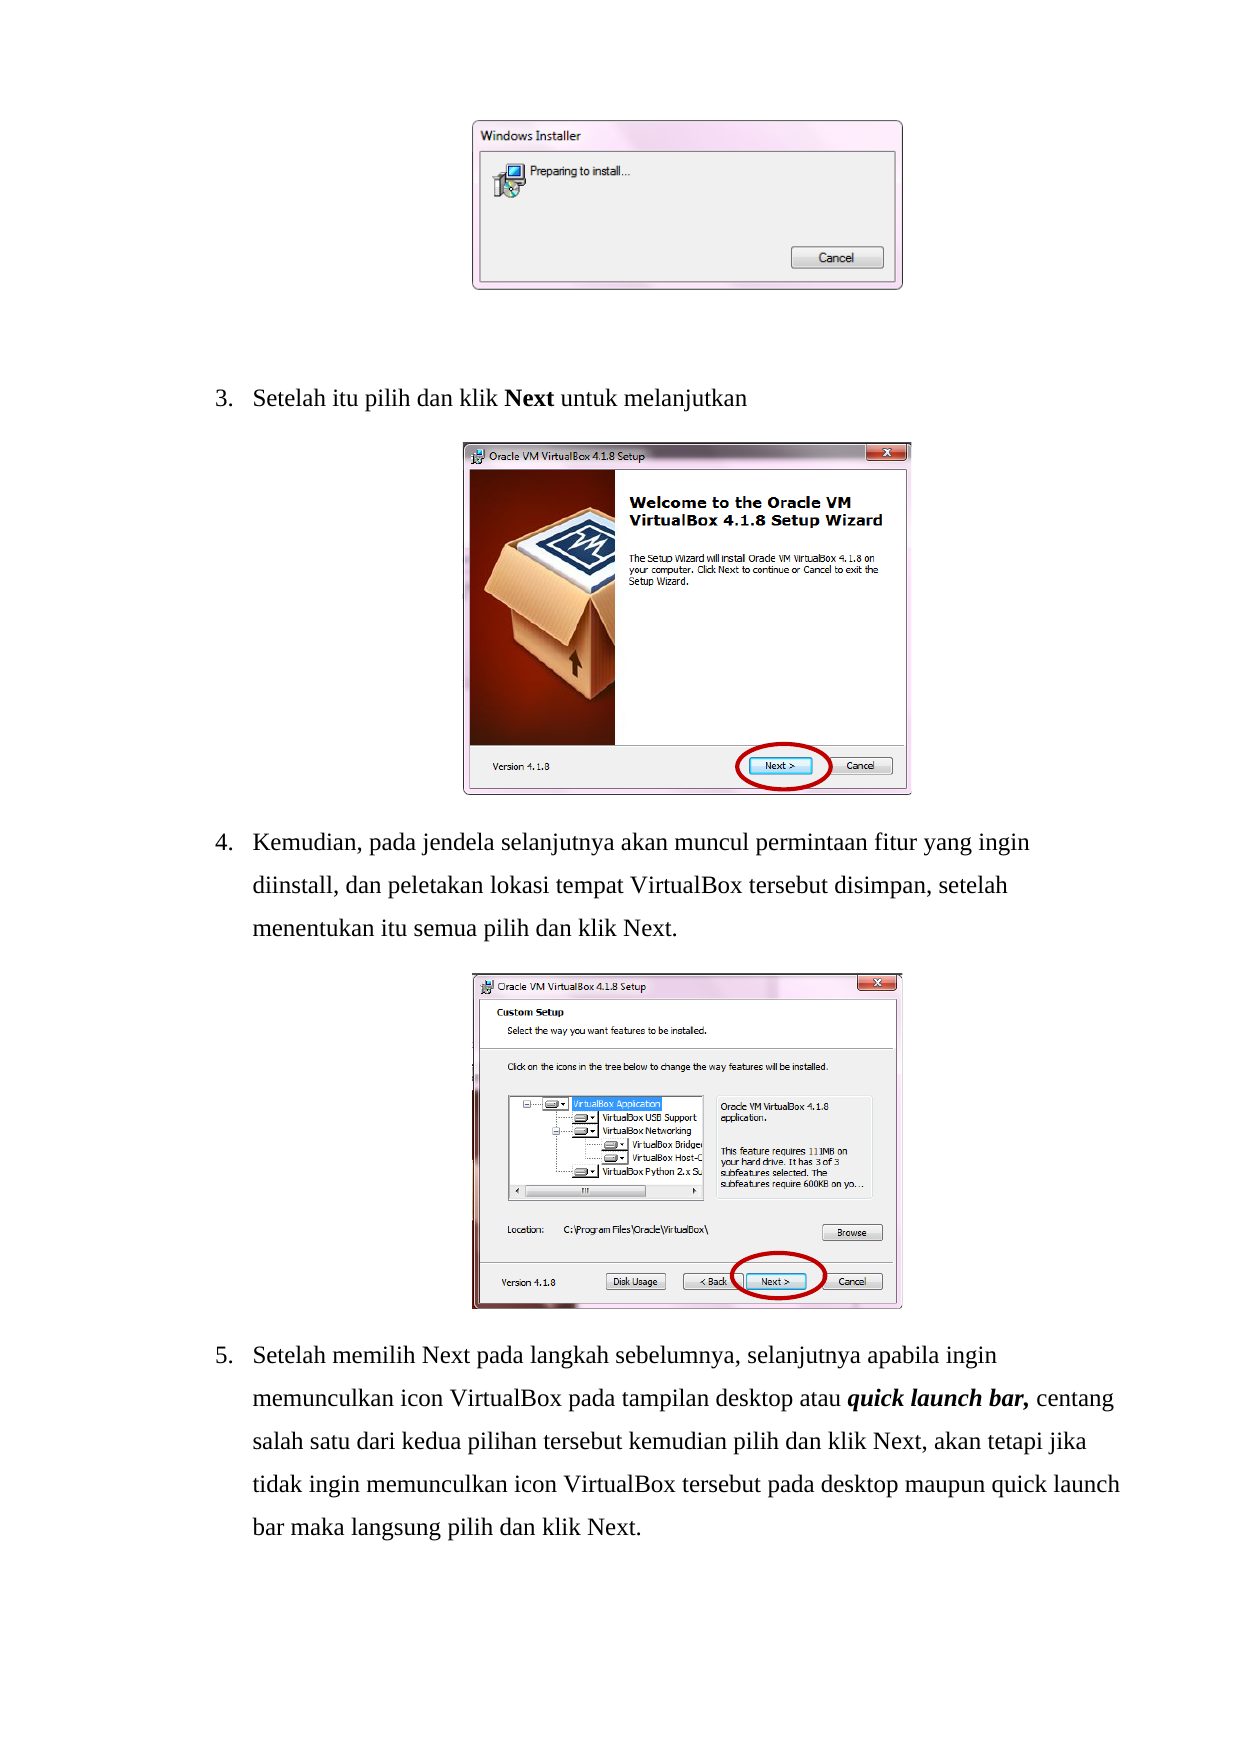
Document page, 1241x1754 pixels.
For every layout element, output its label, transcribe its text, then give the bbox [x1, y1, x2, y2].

picture [472, 973, 903, 1309]
picture [471, 118, 903, 293]
list Kemudian, pada jendela selanjutnya akan muncul permintaan fitur yang ingin diinstall, dan peletakan lokasi tempat VirtualBox tersebut disimpan, setelah menentukan itu semua pilih dan klik Next. [215, 827, 1122, 942]
list Setelah itu pilih dan klik Next untuk melanjutkan [215, 383, 1122, 411]
list Setelah memilih Next pada langkah sebelumnya, selanjutnya apabila ingin memunculkan icon VirtualBox pada tampilan desktop atau quick launch bar, centang salah satu dari kedua pilihan tersebut kemudian pilih dan klik Next, akan tetapi jika tidak ingin memunculkan icon VirtualBox tersebut pada desktop maupun quick launch bar maka langsung pilih dan klik Next. [215, 1340, 1122, 1541]
picture [462, 442, 912, 797]
